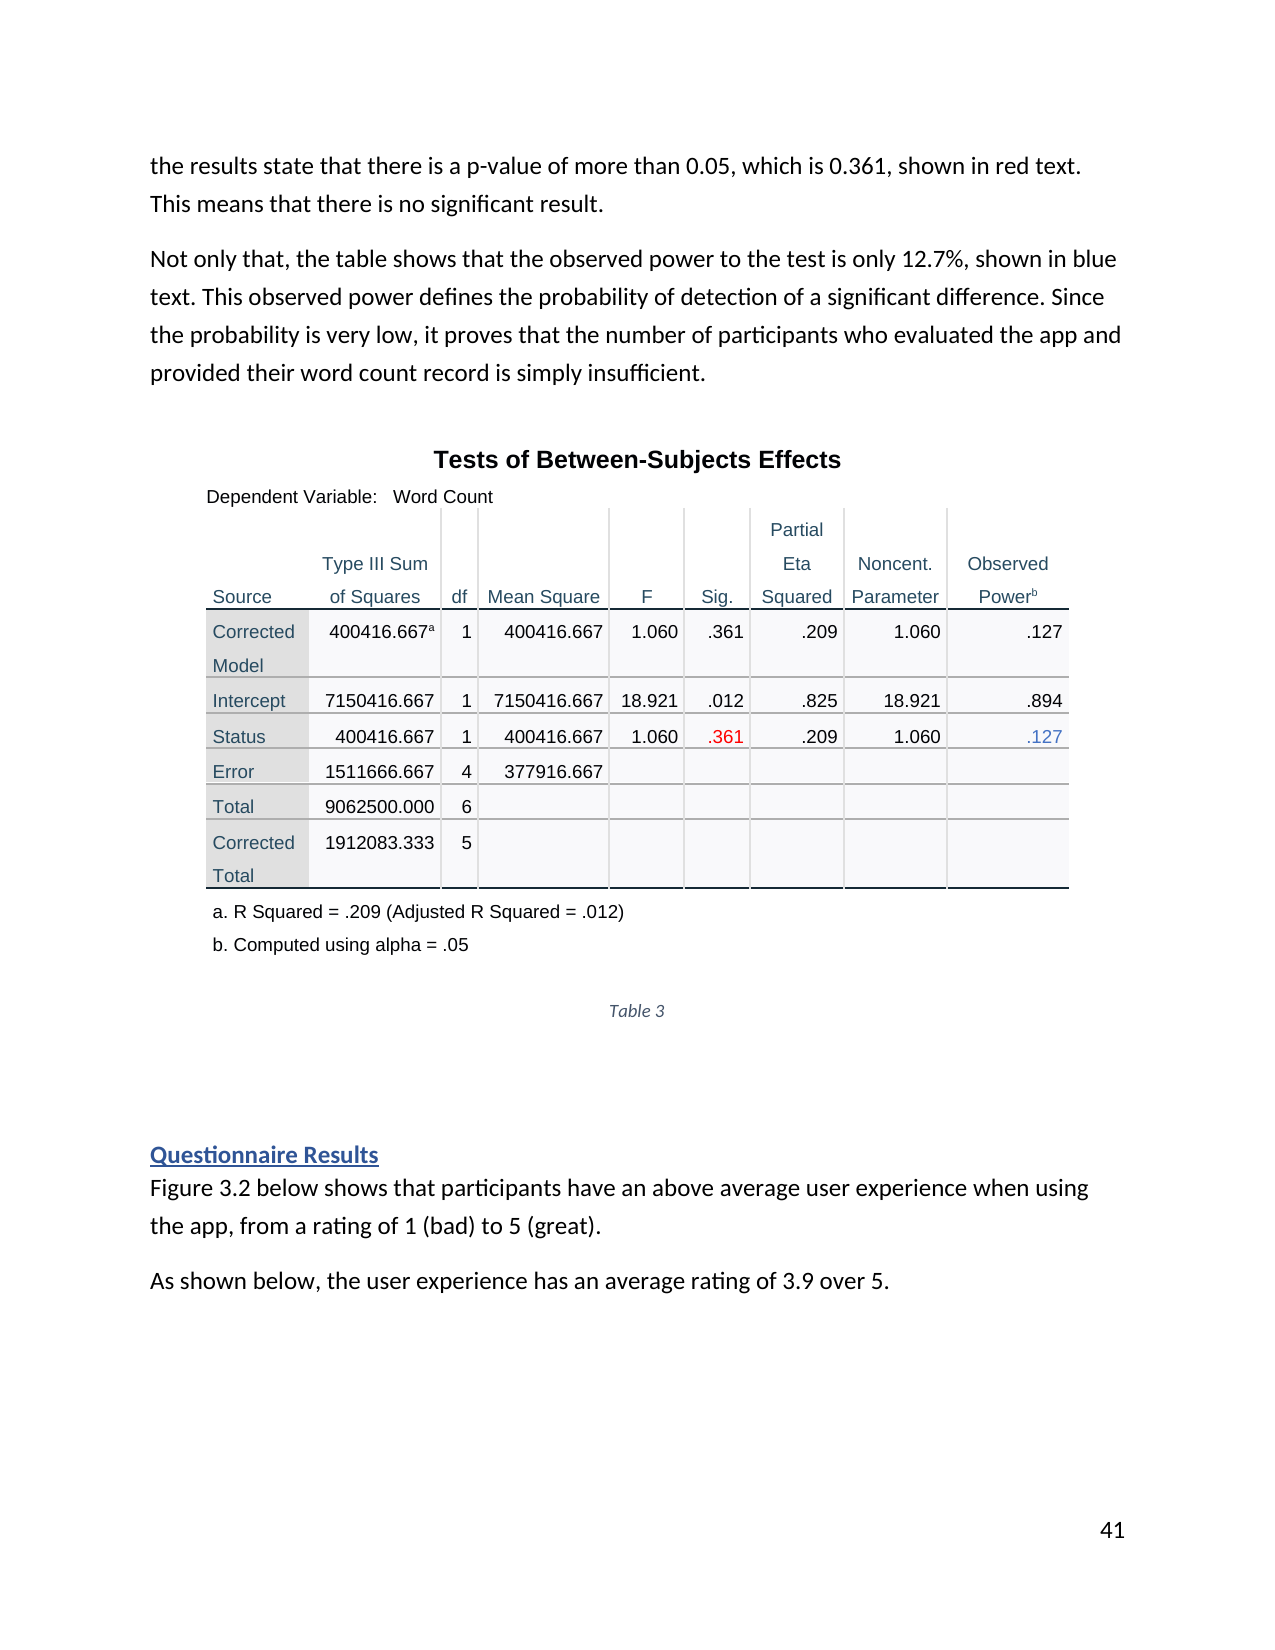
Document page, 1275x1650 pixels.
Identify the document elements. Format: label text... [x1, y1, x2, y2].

table_cell [610, 785, 683, 818]
table_cell Dependent Variable: Word Count [206, 474, 1069, 507]
table_cell .209 [751, 610, 843, 676]
table_cell [685, 749, 749, 782]
text Table 3 [150, 999, 1125, 1022]
table_cell Type III Sum of Squares [309, 508, 440, 607]
table_cell 400416.667 [479, 610, 608, 676]
table_cell Observed Powerb [948, 508, 1069, 607]
table_cell [948, 820, 1069, 887]
table_cell Noncent. Parameter [845, 508, 946, 607]
table_cell a. R Squared = .209 (Adjusted R Squared = .012) [206, 889, 1069, 922]
table_cell Intercept [206, 678, 309, 712]
table_cell Total [206, 785, 309, 818]
text As shown below, the user experience has an average rating of 3.9 over 5. [150, 1265, 1125, 1296]
table_cell 7150416.667 [479, 678, 608, 712]
table_cell [845, 749, 946, 782]
table_cell [610, 749, 683, 782]
table_cell Status [206, 714, 309, 747]
subtitle Questionnaire Results [150, 1139, 1125, 1170]
table_header Tests of Between-Subjects Effects [206, 441, 1069, 474]
table_cell 18.921 [610, 678, 683, 712]
table_cell 1.060 [610, 714, 683, 747]
table_cell b. Computed using alpha = .05 [206, 922, 1069, 955]
table_cell Partial Eta Squared [751, 508, 843, 607]
table_cell [751, 785, 843, 818]
table_cell 1511666.667 [309, 749, 440, 782]
table_cell .361 [685, 714, 749, 747]
table_cell Corrected Model [206, 610, 309, 676]
table_cell .127 [948, 714, 1069, 747]
table_cell [610, 820, 683, 887]
table_cell [685, 820, 749, 887]
table_cell 7150416.667 [309, 678, 440, 712]
table_cell 400416.667a [309, 610, 440, 676]
table_cell 1.060 [845, 610, 946, 676]
table_cell Source [206, 508, 309, 607]
table_cell 400416.667 [309, 714, 440, 747]
table_cell 18.921 [845, 678, 946, 712]
table_cell df [442, 508, 477, 607]
table_cell 9062500.000 [309, 785, 440, 818]
table_cell .012 [685, 678, 749, 712]
text Figure 3.2 below shows that participants have an above average user experience when using the app, from a rating of 1 (bad) to 5 (great). [150, 1172, 1125, 1241]
table_cell .209 [751, 714, 843, 747]
table_cell .825 [751, 678, 843, 712]
table_cell [685, 785, 749, 818]
table_cell Error [206, 749, 309, 782]
table_cell 5 [442, 820, 477, 887]
table_cell [948, 785, 1069, 818]
table_cell Mean Square [479, 508, 608, 607]
table_cell [479, 785, 608, 818]
table_cell 1 [442, 610, 477, 676]
table_cell .127 [948, 610, 1069, 676]
table_cell 377916.667 [479, 749, 608, 782]
table_cell Corrected Total [206, 820, 309, 887]
table_cell [845, 785, 946, 818]
table_cell 1.060 [610, 610, 683, 676]
table_cell [479, 820, 608, 887]
table_cell [845, 820, 946, 887]
table_cell 4 [442, 749, 477, 782]
table_cell 1 [442, 714, 477, 747]
text Not only that, the table shows that the observed power to the test is only 12.7%, shown in blue text. This observed power defines the probability of detection of a significant difference. Since the probability is very low, it proves that the number of participants who evaluated the app and provided their word count record is simply insufficient. [150, 243, 1125, 388]
table_cell 1.060 [845, 714, 946, 747]
table_cell [751, 749, 843, 782]
table_cell .361 [685, 610, 749, 676]
table_cell [948, 749, 1069, 782]
table_cell Sig. [685, 508, 749, 607]
table_cell 1 [442, 678, 477, 712]
table_cell [751, 820, 843, 887]
table_cell 1912083.333 [309, 820, 440, 887]
table_cell .894 [948, 678, 1069, 712]
table_cell 400416.667 [479, 714, 608, 747]
table_cell 6 [442, 785, 477, 818]
table_cell F [610, 508, 683, 607]
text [150, 150, 1125, 219]
